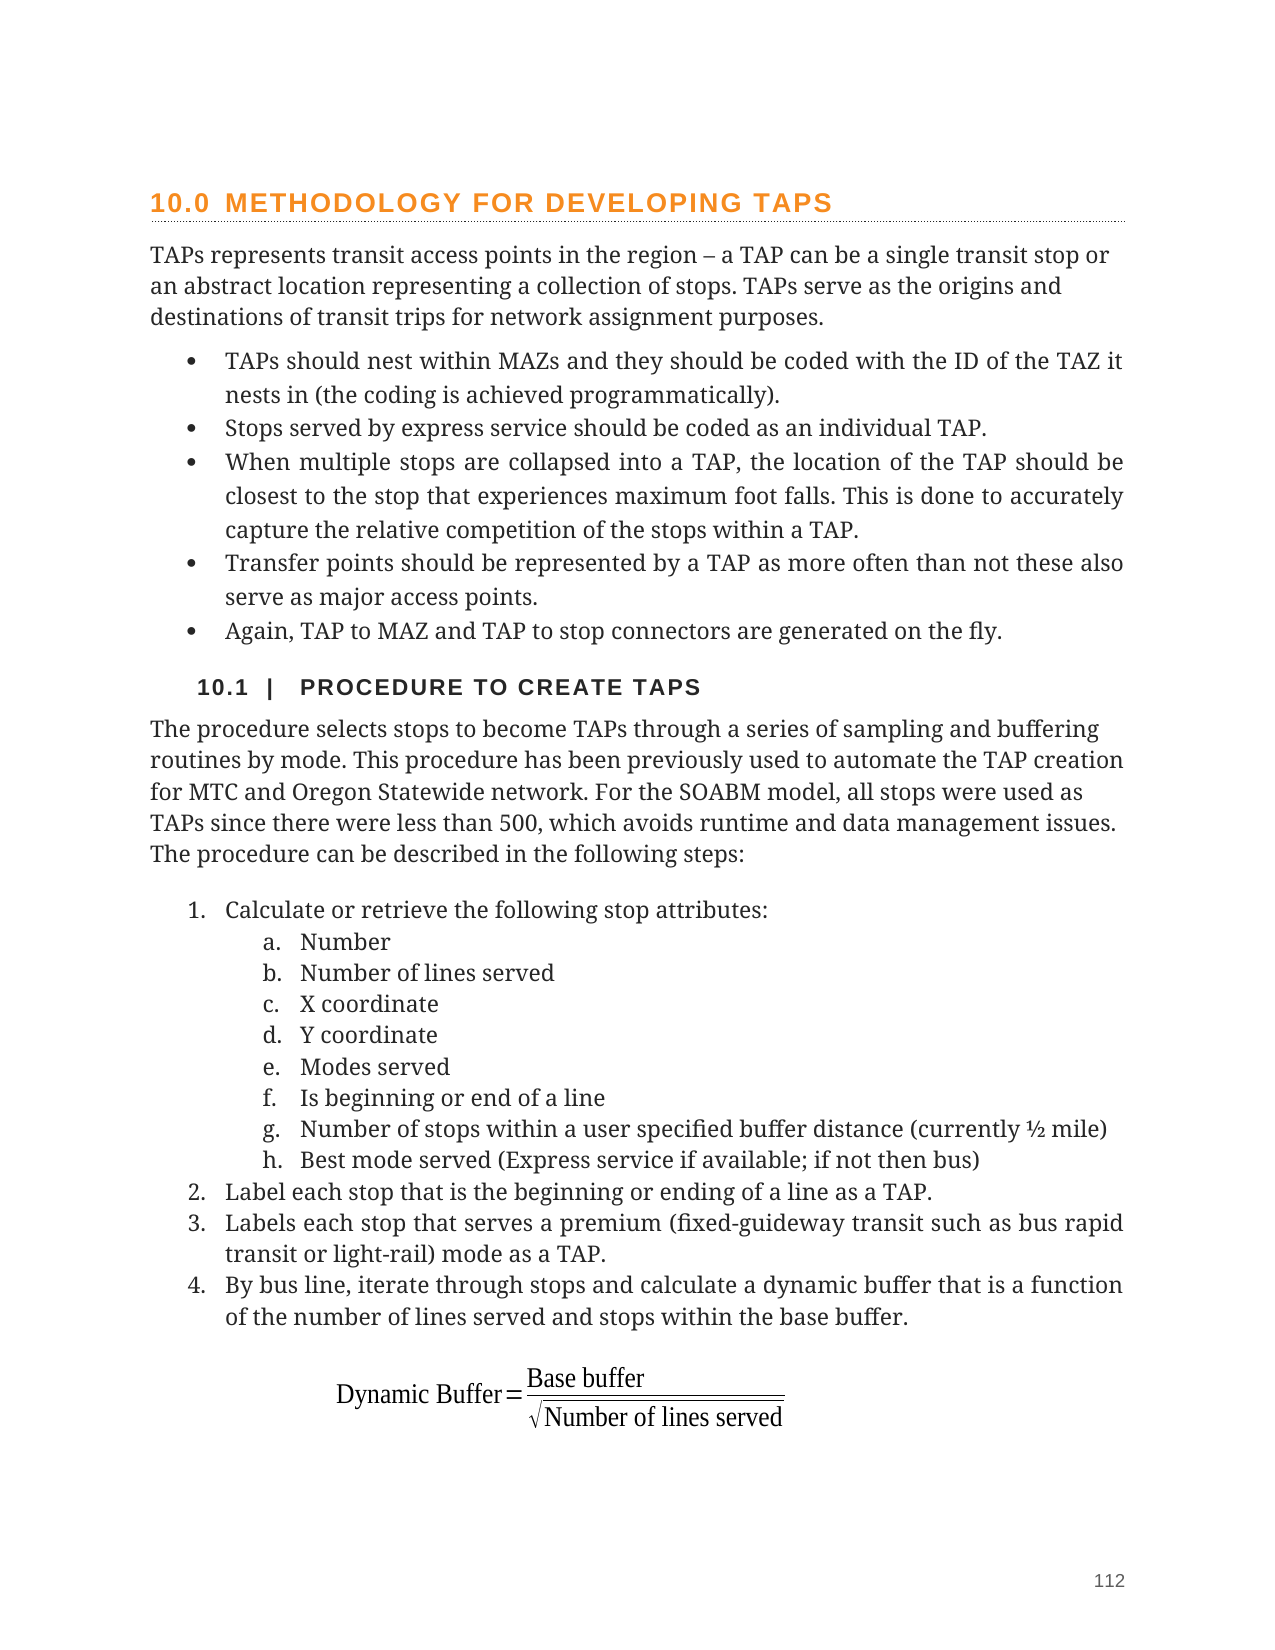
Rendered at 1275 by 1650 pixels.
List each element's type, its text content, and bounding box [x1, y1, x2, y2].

list Is beginning or end of a line [262, 1082, 1125, 1113]
text The procedure selects stops to become TAPs through a series of sampling and buffering routines by mode. This procedure has been previously used to automate the TAP creation for MTC and Oregon Statewide network. For the SOABM model, all stops were used as TAPs since there were less than 500, which avoids runtime and data management issues. The procedure can be described in the following steps: [150, 713, 1125, 869]
text TAPs represents transit access points in the region – a TAP can be a single transit stop or an abstract location representing a collection of stops. TAPs serve as the origins and destinations of transit trips for network assignment purposes. [150, 238, 1125, 332]
list Transfer points should be represented by a TAP as more often than not these also serve as major access points. [187, 547, 1125, 612]
subtitle Procedure to create TAPs [197, 669, 1125, 701]
list Again, TAP to MAZ and TAP to stop connectors are generated on the fly. [187, 615, 1125, 646]
list Calculate or retrieve the following stop attributes: [187, 894, 1125, 926]
list Number [262, 926, 1125, 957]
subtitle Methodology for developing TAPs [150, 187, 1125, 222]
list Best mode served (Express service if available; if not then bus) [262, 1144, 1125, 1176]
list Number of stops within a user specified buffer distance (currently ½ mile) [262, 1113, 1125, 1144]
list X coordinate [262, 988, 1125, 1019]
list Stops served by express service should be coded as an individual TAP. [187, 412, 1125, 443]
list Number of lines served [262, 957, 1125, 988]
list Y coordinate [262, 1019, 1125, 1051]
list TAPs should nest within MAZs and they should be coded with the ID of the TAZ it nests in (the coding is achieved programmatically). [187, 345, 1125, 410]
list When multiple stops are collapsed into a TAP, the location of the TAP should be closest to the stop that experiences maximum foot falls. This is done to accurately capture the relative competition of the stops within a TAP. [187, 446, 1125, 545]
list Label each stop that is the beginning or ending of a line as a TAP. [187, 1176, 1125, 1207]
list Modes served [262, 1051, 1125, 1082]
list By bus line, iterate through stops and calculate a dynamic buffer that is a function of the number of lines served and stops within the base buffer. [187, 1269, 1125, 1332]
list Labels each stop that serves a premium (fixed-guideway transit such as bus rapid transit or light-rail) mode as a TAP. [187, 1207, 1125, 1269]
